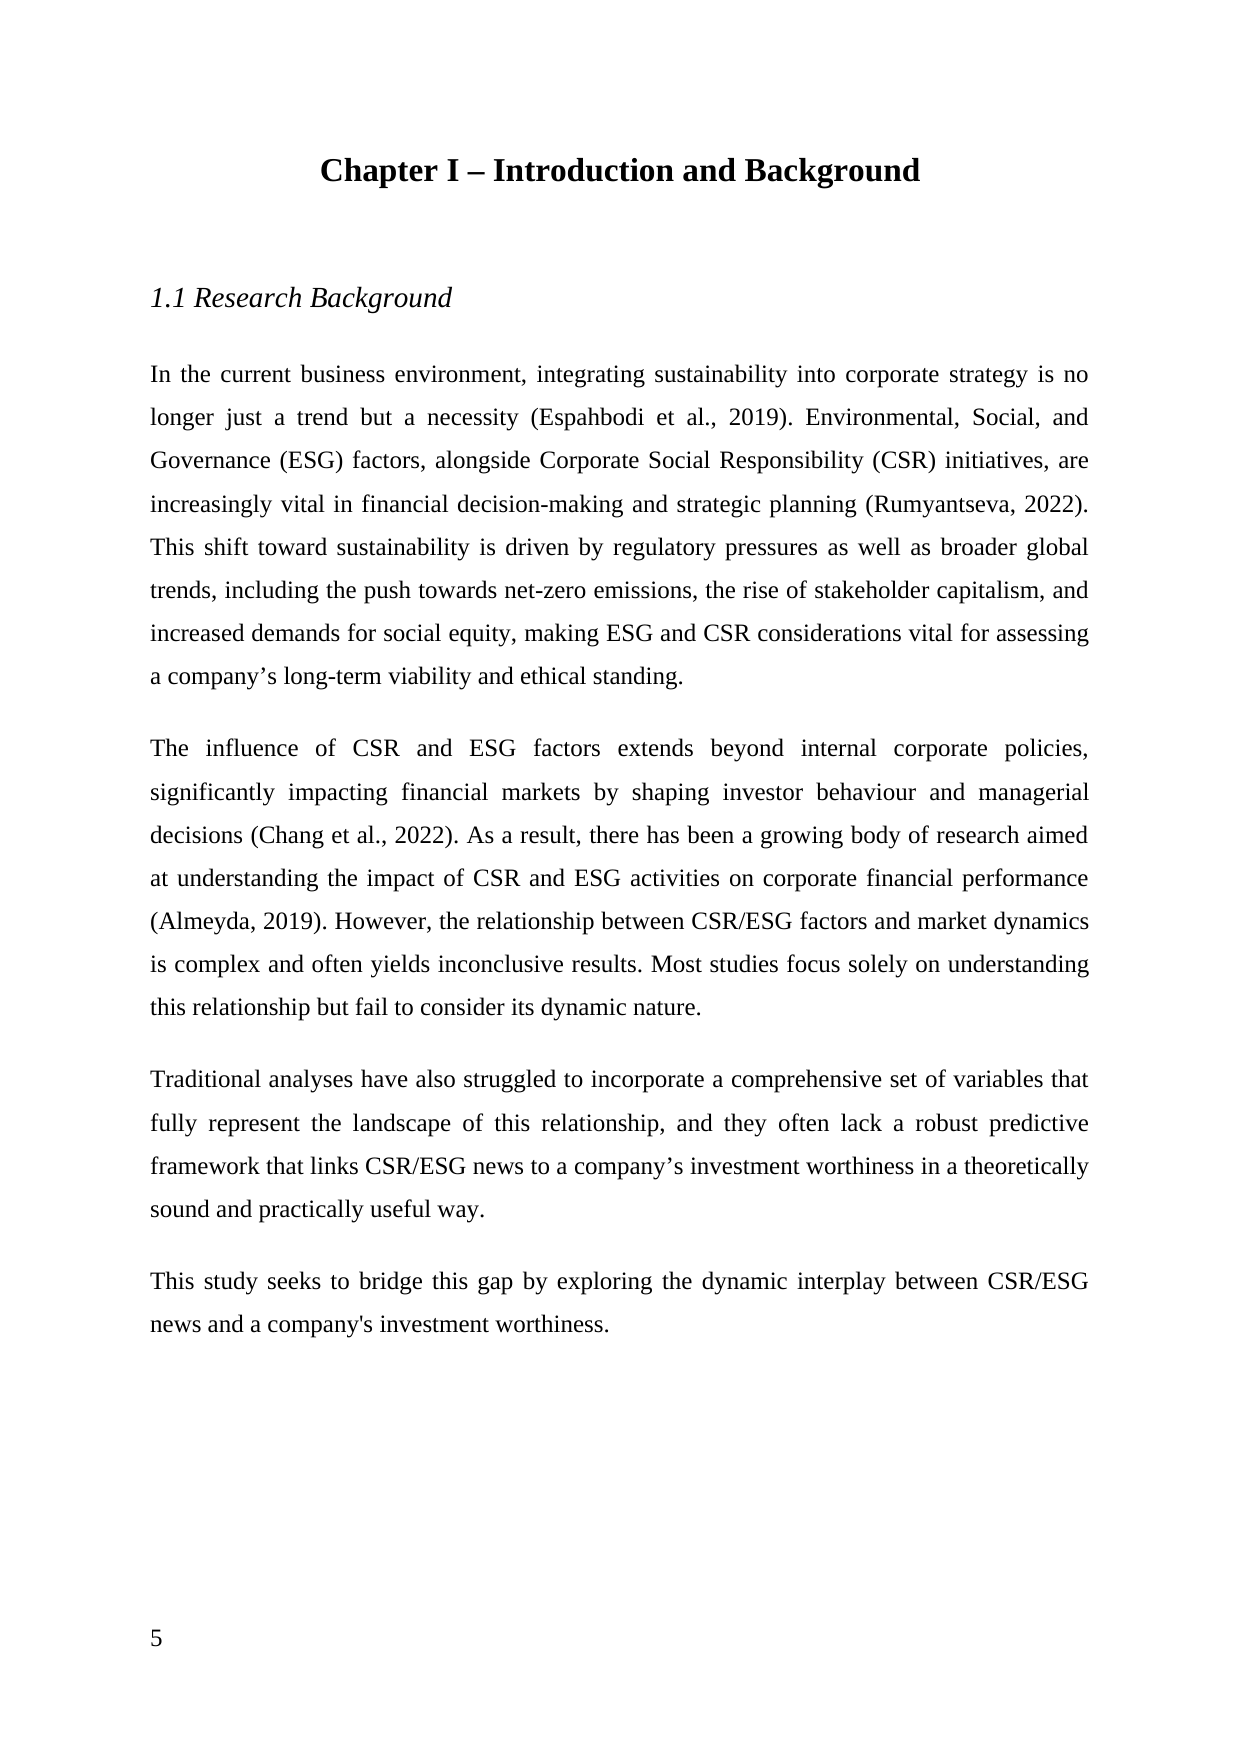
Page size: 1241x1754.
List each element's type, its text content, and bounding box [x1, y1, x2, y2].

text In the current business environment, integrating sustainability into corporate strategy is no longer just a trend but a necessity (Espahbodi et al., 2019). Environmental, Social, and Governance (ESG) factors, alongside Corporate Social Responsibility (CSR) initiatives, are increasingly vital in financial decision-making and strategic planning (Rumyantseva, 2022). This shift toward sustainability is driven by regulatory pressures as well as broader global trends, including the push towards net-zero emissions, the rise of stakeholder capitalism, and increased demands for social equity, making ESG and CSR considerations vital for assessing a company’s long-term viability and ethical standing. [150, 359, 1090, 690]
text Chapter I – Introduction and Background [150, 150, 1090, 188]
text The influence of CSR and ESG factors extends beyond internal corporate policies, significantly impacting financial markets by shaping investor behaviour and managerial decisions (Chang et al., 2022). As a result, there has been a growing body of research aimed at understanding the impact of CSR and ESG activities on corporate financial performance (Almeyda, 2019). However, the relationship between CSR/ESG factors and market dynamics is complex and often yields inconclusive results. Most studies focus solely on understanding this relationship but fail to consider its dynamic nature. [150, 733, 1090, 1021]
text Traditional analyses have also struggled to incorporate a comprehensive set of variables that fully represent the landscape of this relationship, and they often lack a robust predictive framework that links CSR/ESG news to a company’s investment worthiness in a theoretically sound and practically useful way. [150, 1064, 1090, 1223]
subtitle 1.1 Research Background [150, 280, 1090, 313]
subtitle This study seeks to bridge this gap by exploring the dynamic interplay between CSR/ESG news and a company's investment worthiness. [150, 1266, 1090, 1338]
